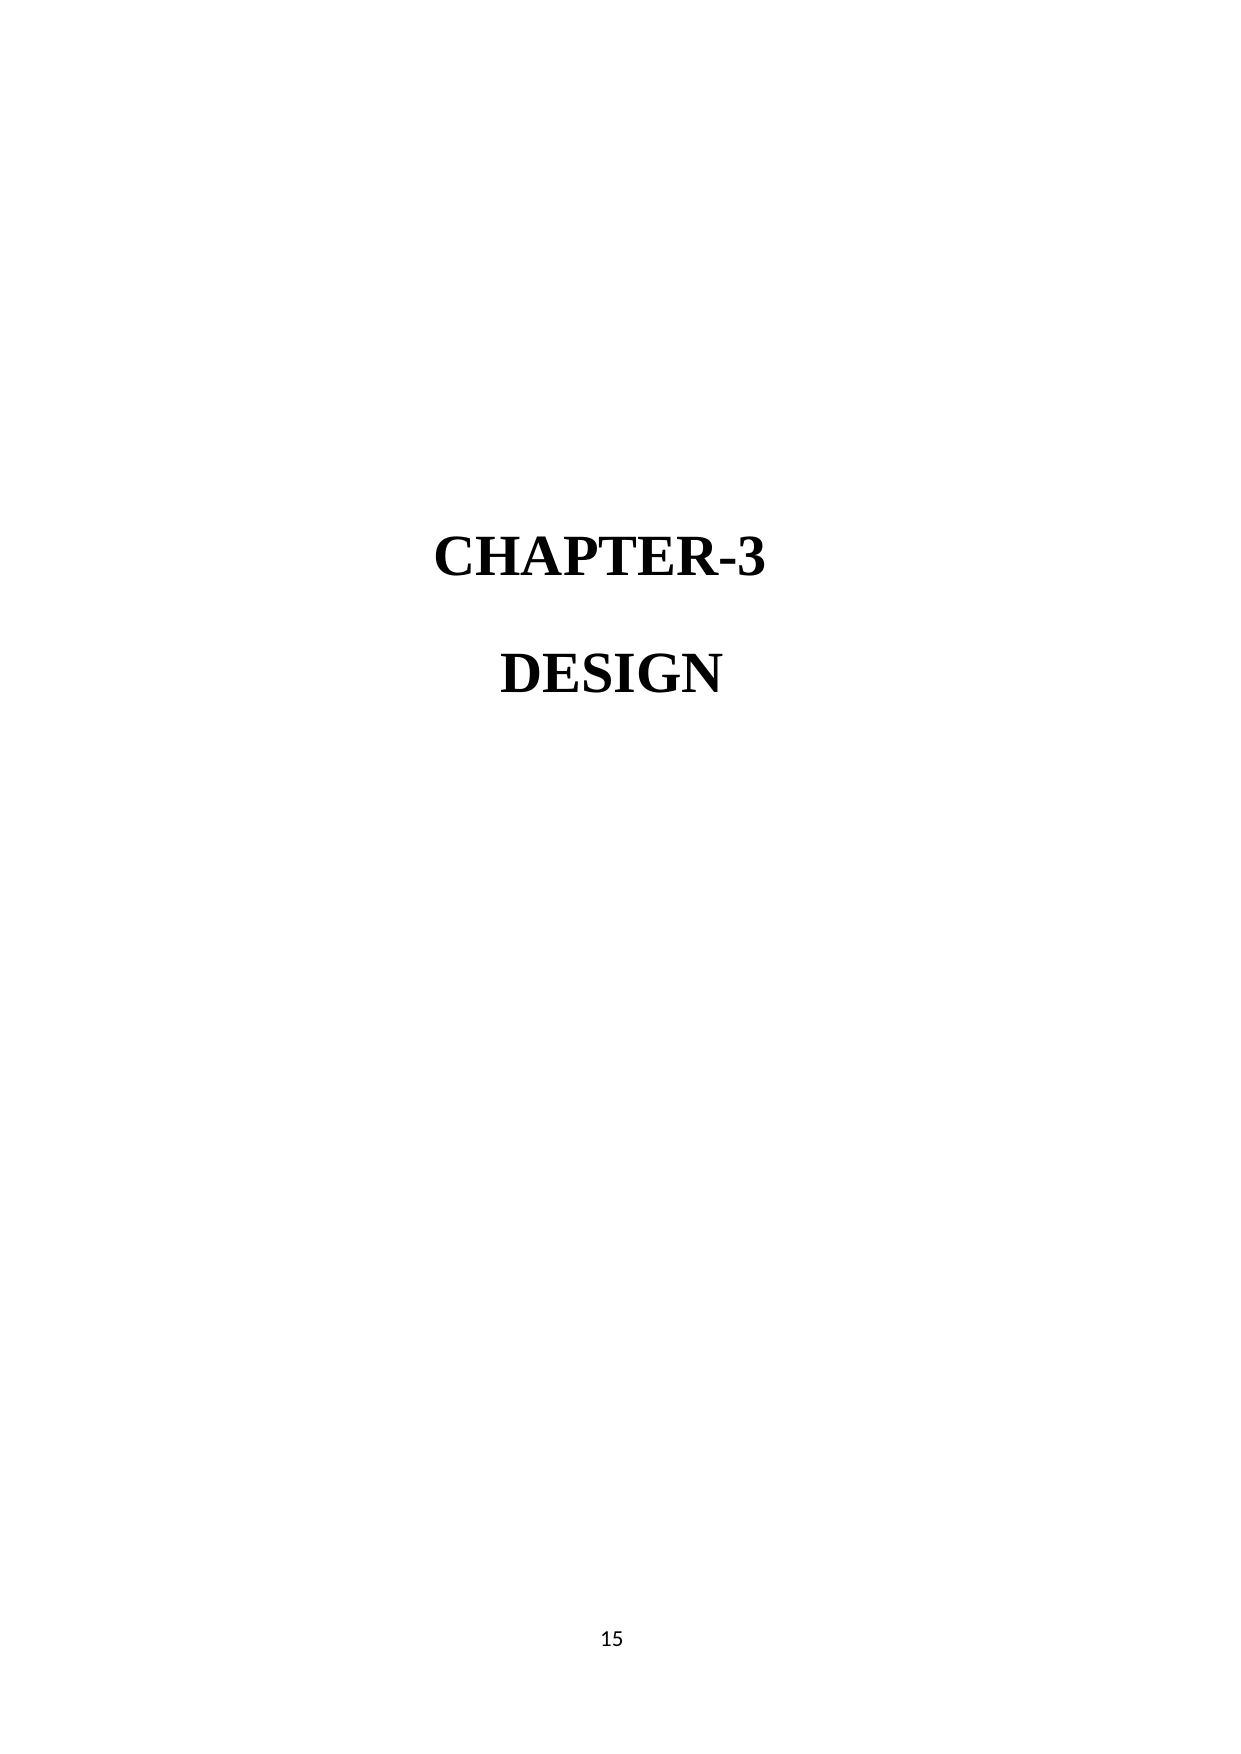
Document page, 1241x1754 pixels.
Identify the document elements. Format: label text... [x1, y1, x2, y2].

text CHAPTER-3 [150, 521, 1090, 588]
text DESIGN [150, 638, 1090, 705]
